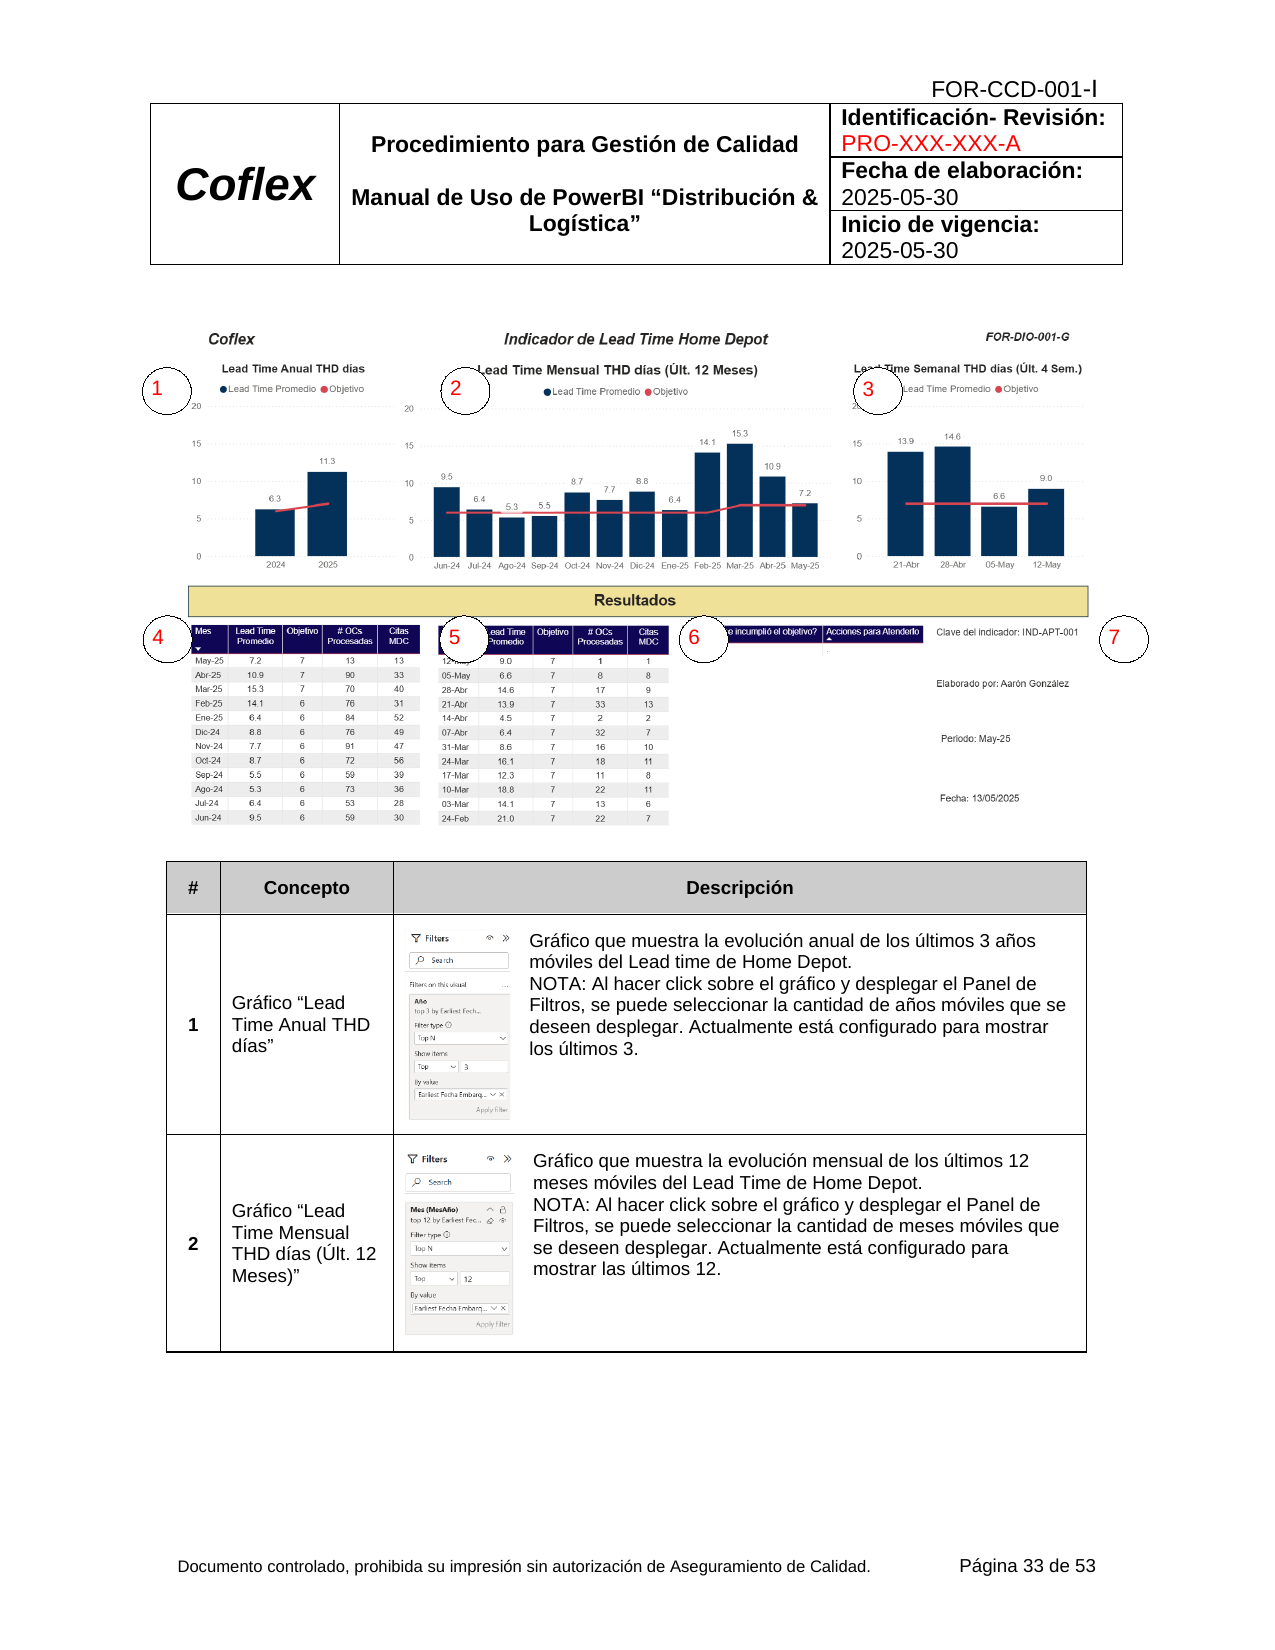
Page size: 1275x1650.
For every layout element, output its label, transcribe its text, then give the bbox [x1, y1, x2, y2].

table_cell Gráfico que muestra la evolución anual de los últimos 3 años móviles del Lead time de Home Depot. NOTA: Al hacer click sobre el gráfico y desplegar el Panel de Filtros, se puede seleccionar la cantidad de años móviles que se deseen desplegar. Actualmente está configurado para mostrar los últimos 3. [394, 915, 1086, 1134]
table_cell Gráfico “Lead Time Anual THD días” [221, 915, 393, 1134]
table_cell 1 [167, 915, 220, 1134]
picture [177, 322, 1098, 832]
table_cell Gráfico que muestra la evolución mensual de los últimos 12 meses móviles del Lead Time de Home Depot. NOTA: Al hacer click sobre el gráfico y desplegar el Panel de Filtros, se puede seleccionar la cantidad de meses móviles que se deseen desplegar. Actualmente está configurado para mostrar las últimos 12. [394, 1135, 1086, 1351]
picture [404, 1150, 514, 1337]
table_cell Gráfico “Lead Time Mensual THD días (Últ. 12 Meses)” [221, 1135, 393, 1351]
table_cell 2 [167, 1135, 220, 1351]
table_header Descripción [394, 862, 1086, 913]
picture [404, 929, 511, 1120]
table_header # [167, 862, 220, 913]
table_header Concepto [221, 862, 393, 913]
